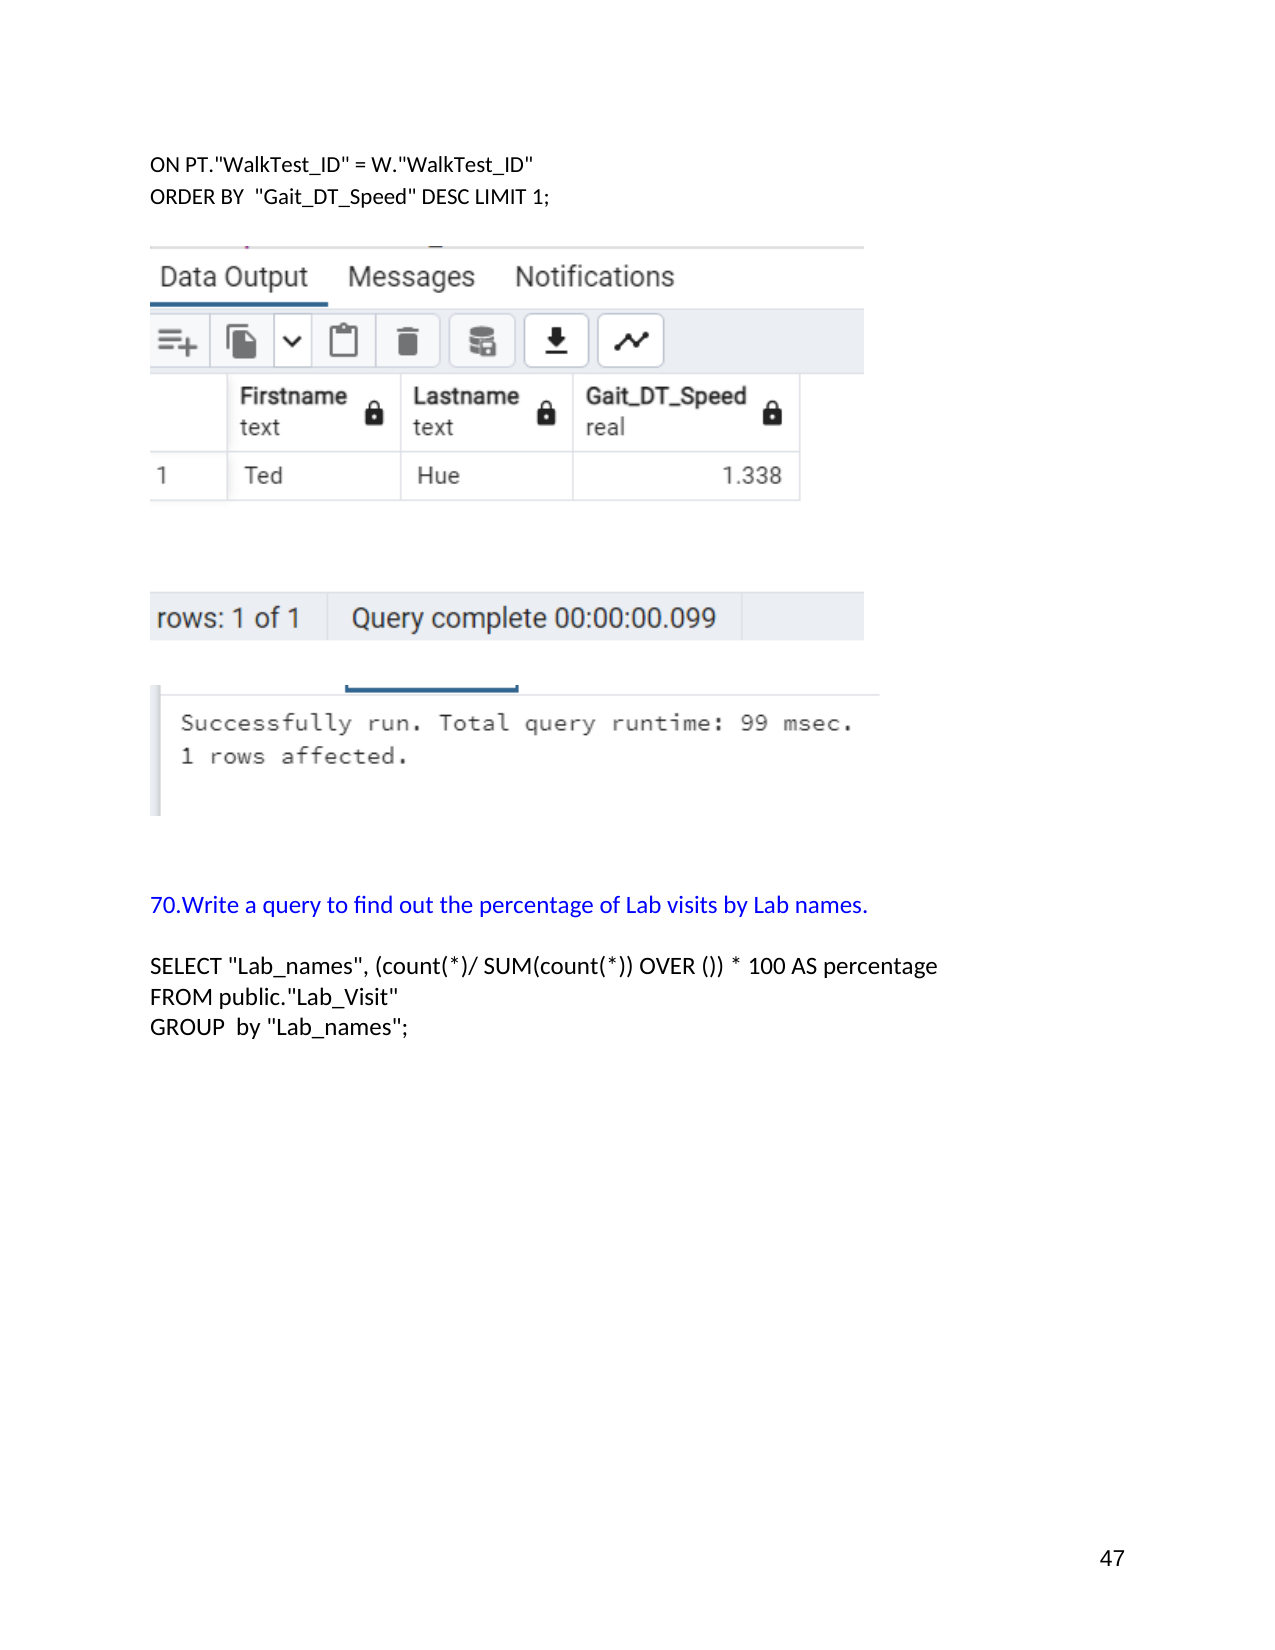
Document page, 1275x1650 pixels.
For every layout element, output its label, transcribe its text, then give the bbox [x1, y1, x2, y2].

text GROUP by "Lab_names"; [150, 1011, 1125, 1042]
text SELECT "Lab_names", (count(*)/ SUM(count(*)) OVER ()) * 100 AS percentage [150, 950, 1125, 981]
text ON PT."WalkTest_ID" = W."WalkTest_ID" [150, 150, 1125, 178]
picture [150, 246, 864, 650]
text FROM public."Lab_Visit" [150, 981, 1125, 1011]
text 70.Write a query to find out the percentage of Lab visits by Lab names. [150, 889, 1125, 920]
text ORDER BY "Gait_DT_Speed" DESC LIMIT 1; [150, 182, 1125, 210]
picture [150, 685, 880, 816]
